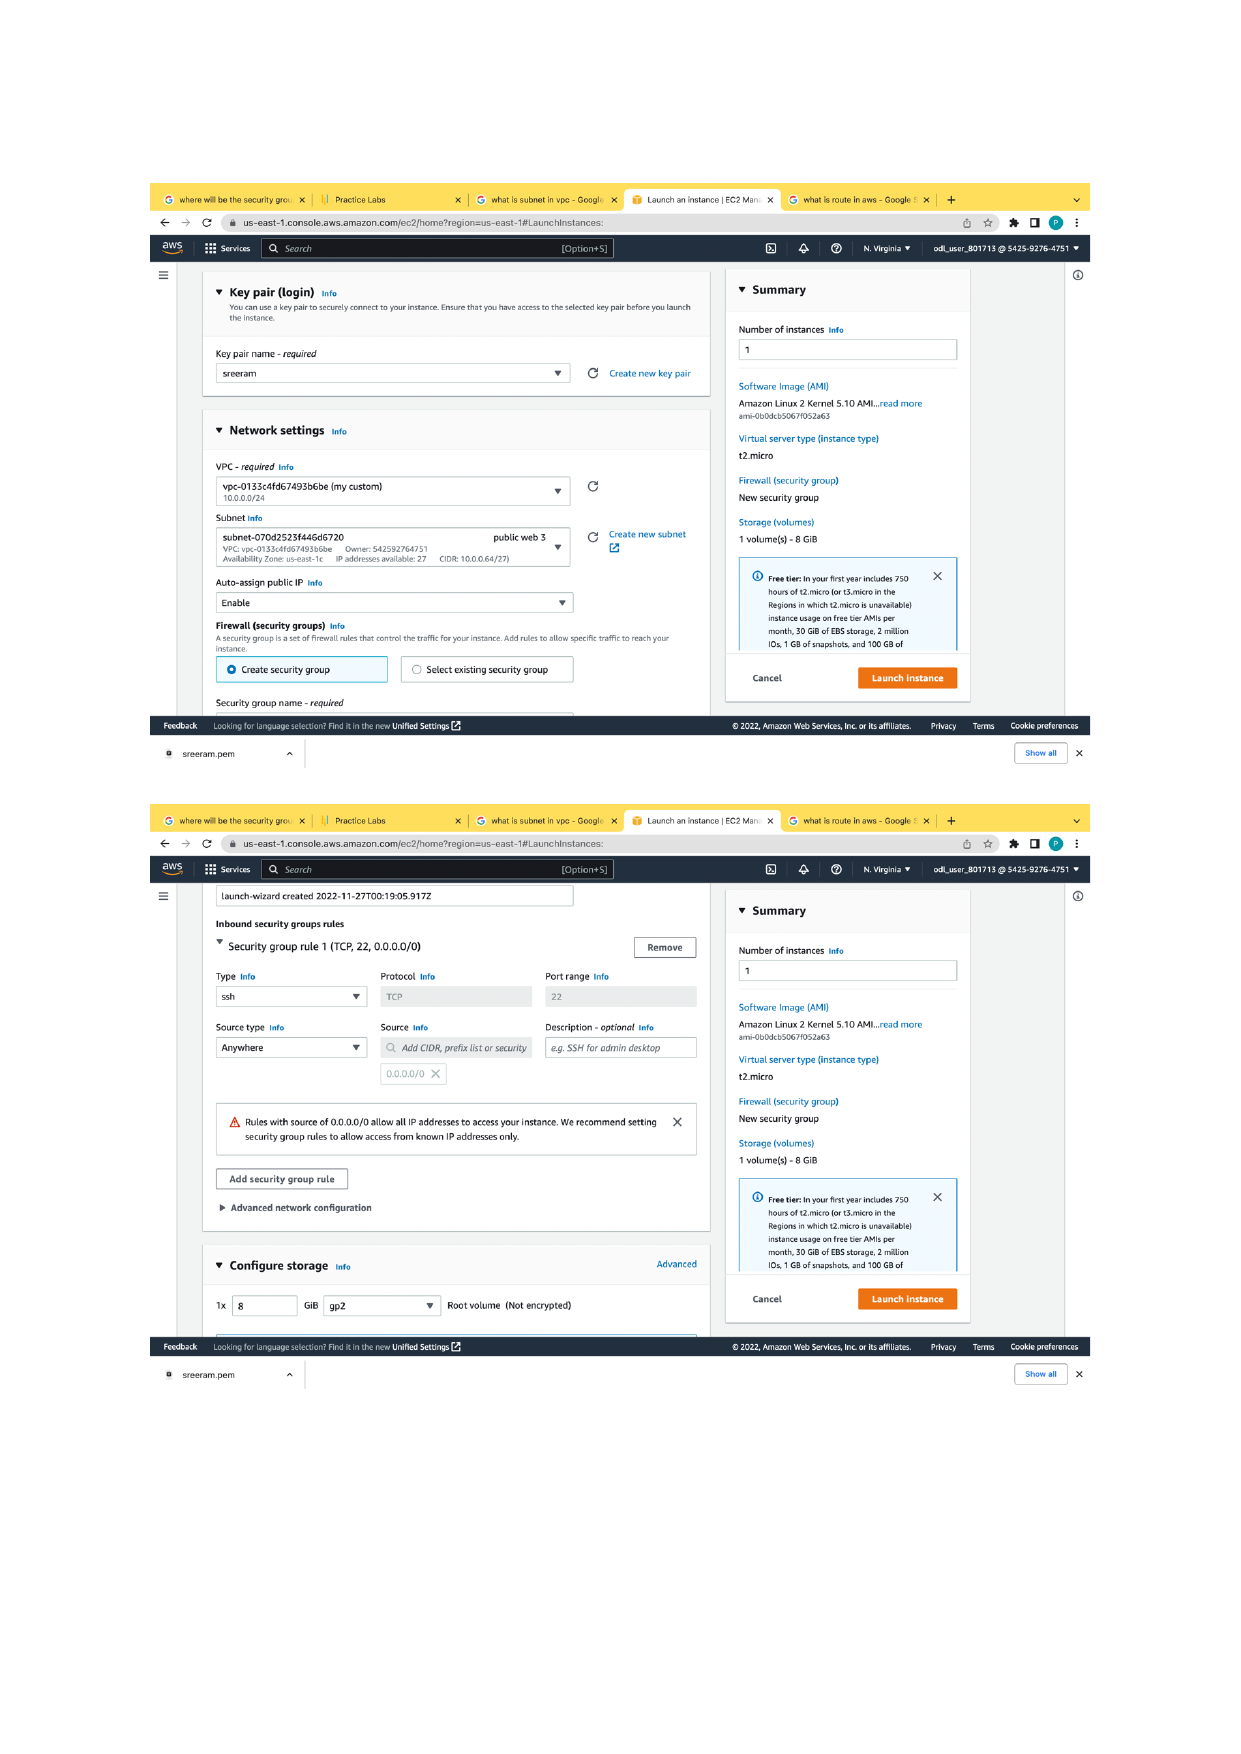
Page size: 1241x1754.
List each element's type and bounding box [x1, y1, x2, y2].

picture [150, 183, 1091, 772]
picture [150, 804, 1091, 1393]
